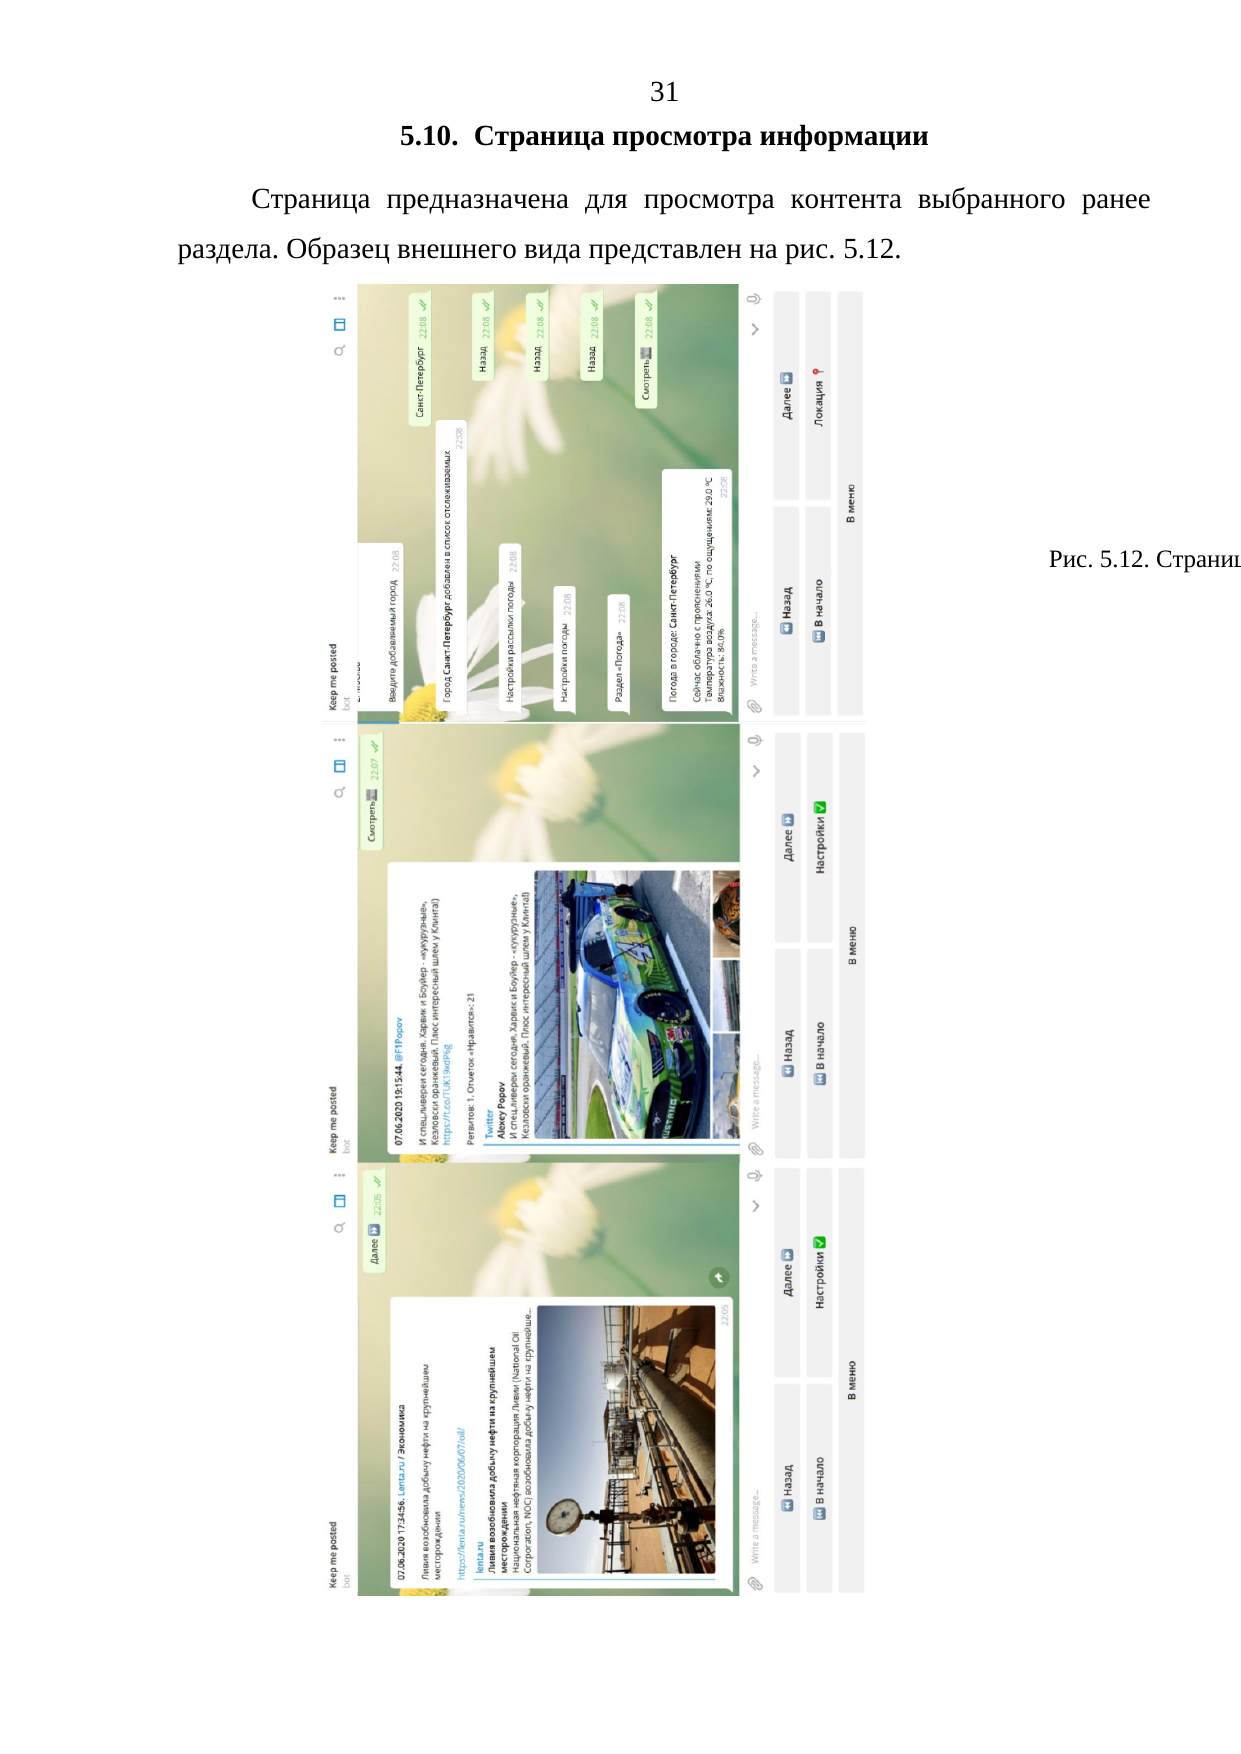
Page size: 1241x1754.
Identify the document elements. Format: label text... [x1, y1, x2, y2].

picture [322, 285, 866, 1595]
text Страница предназначена для просмотра контента выбранного ранее раздела. Образец внешнего вида представлен на рис. 5.12. [177, 181, 1152, 265]
subtitle Страница просмотра информации [177, 118, 1152, 152]
